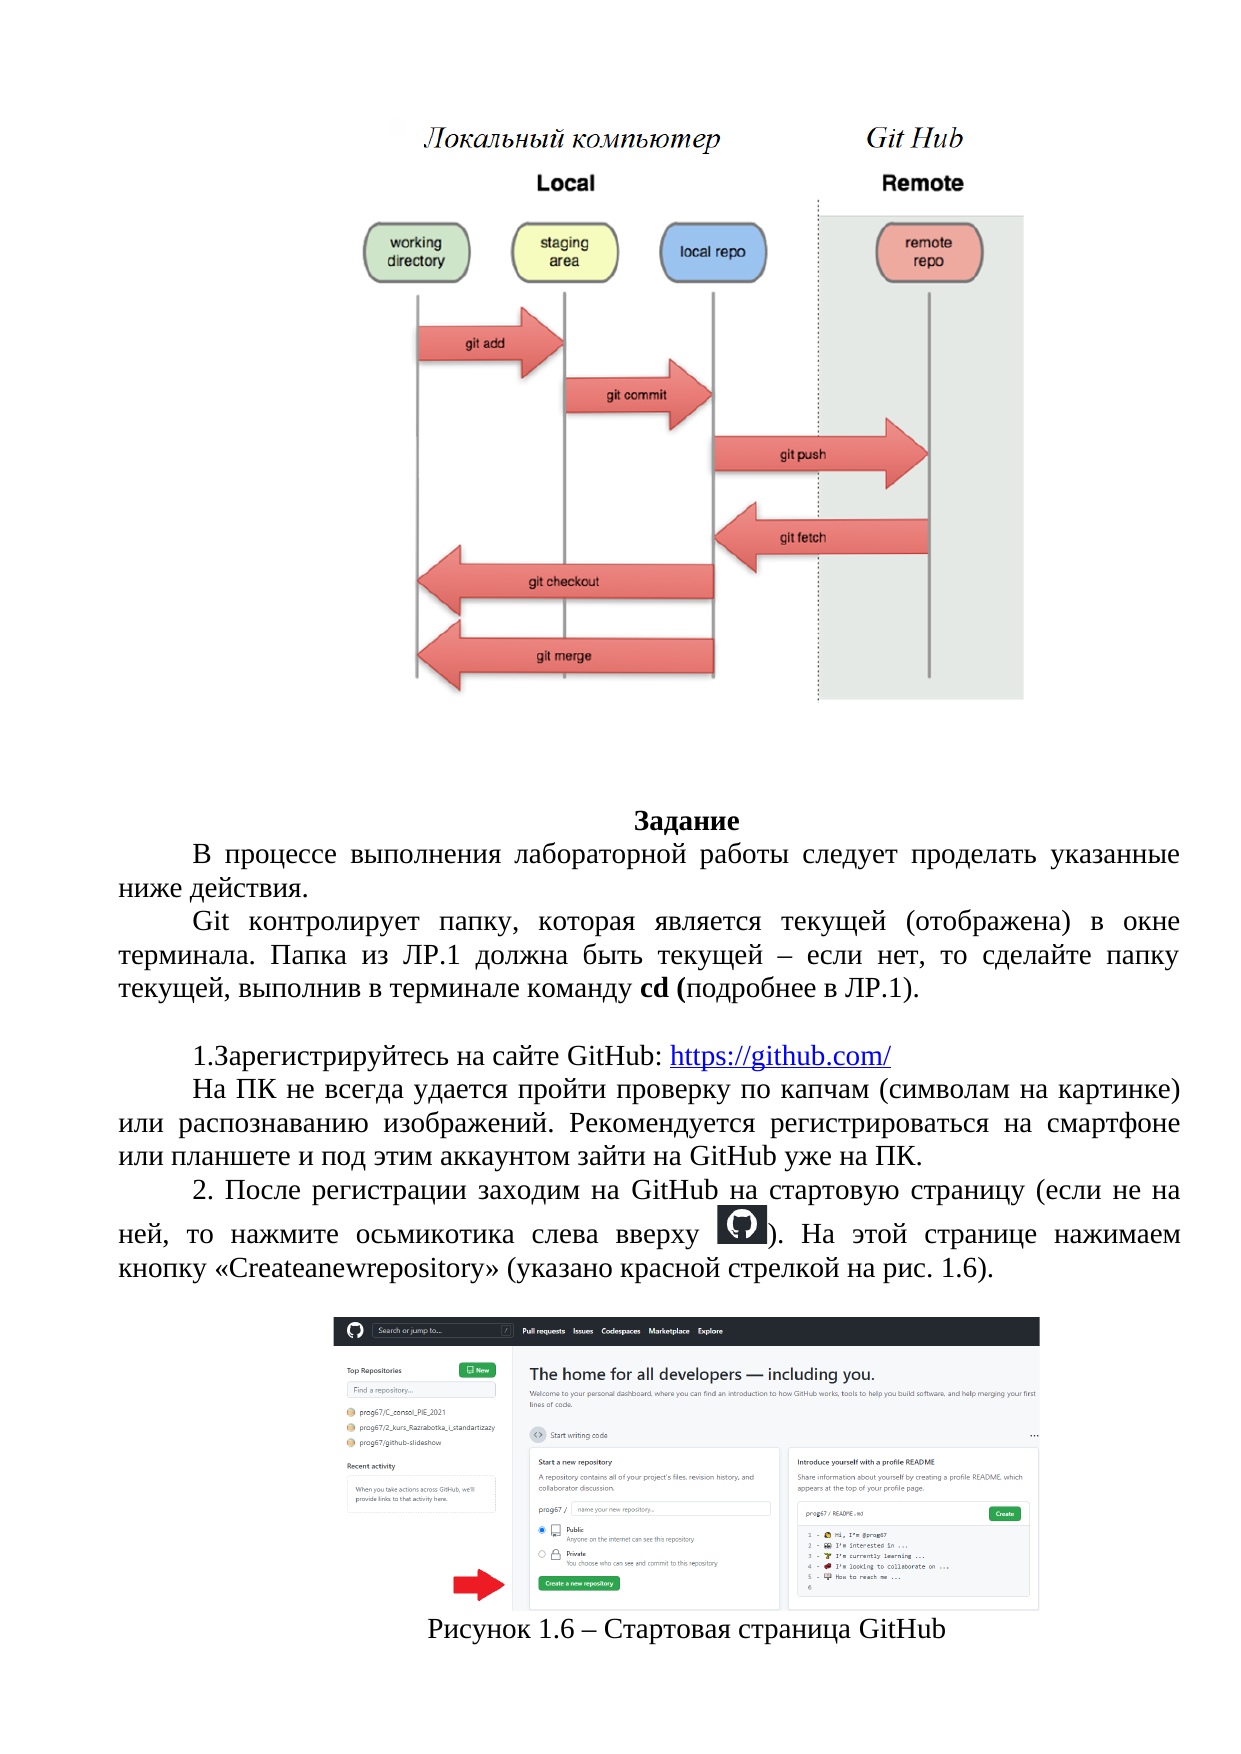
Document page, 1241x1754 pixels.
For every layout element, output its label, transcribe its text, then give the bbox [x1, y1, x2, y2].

text На ПК не всегда удается пройти проверку по капчам (символам на картинке) или распознаванию изображений. Рекомендуется регистрироваться на смартфоне или планшете и под этим аккаунтом зайти на GitHub уже на ПК. [118, 1071, 1181, 1172]
picture [349, 118, 1024, 703]
text Задание [118, 803, 1181, 836]
text 2. После регистрации заходим на GitHub на стартовую страницу (если не на ней, то нажмите осьмикотика слева вверху ). На этой странице нажимаем кнопку «Createanewrepository» (указано красной стрелкой на рис. 1.6). [118, 1172, 1181, 1284]
text Git контролирует папку, которая является текущей (отображена) в окне терминала. Папка из ЛР.1 должна быть текущей – если нет, то сделайте папку текущей, выполнив в терминале команду cd (подробнее в ЛР.1). [118, 903, 1181, 1004]
text Рисунок 1.6 – Стартовая страница GitHub [118, 1611, 1181, 1644]
picture [333, 1317, 1040, 1611]
picture [717, 1205, 768, 1244]
text В процессе выполнения лабораторной работы следует проделать указанные ниже действия. [118, 836, 1181, 903]
text 1.Зарегистрируйтесь на сайте GitHub: https://github.com/ [118, 1038, 1181, 1071]
